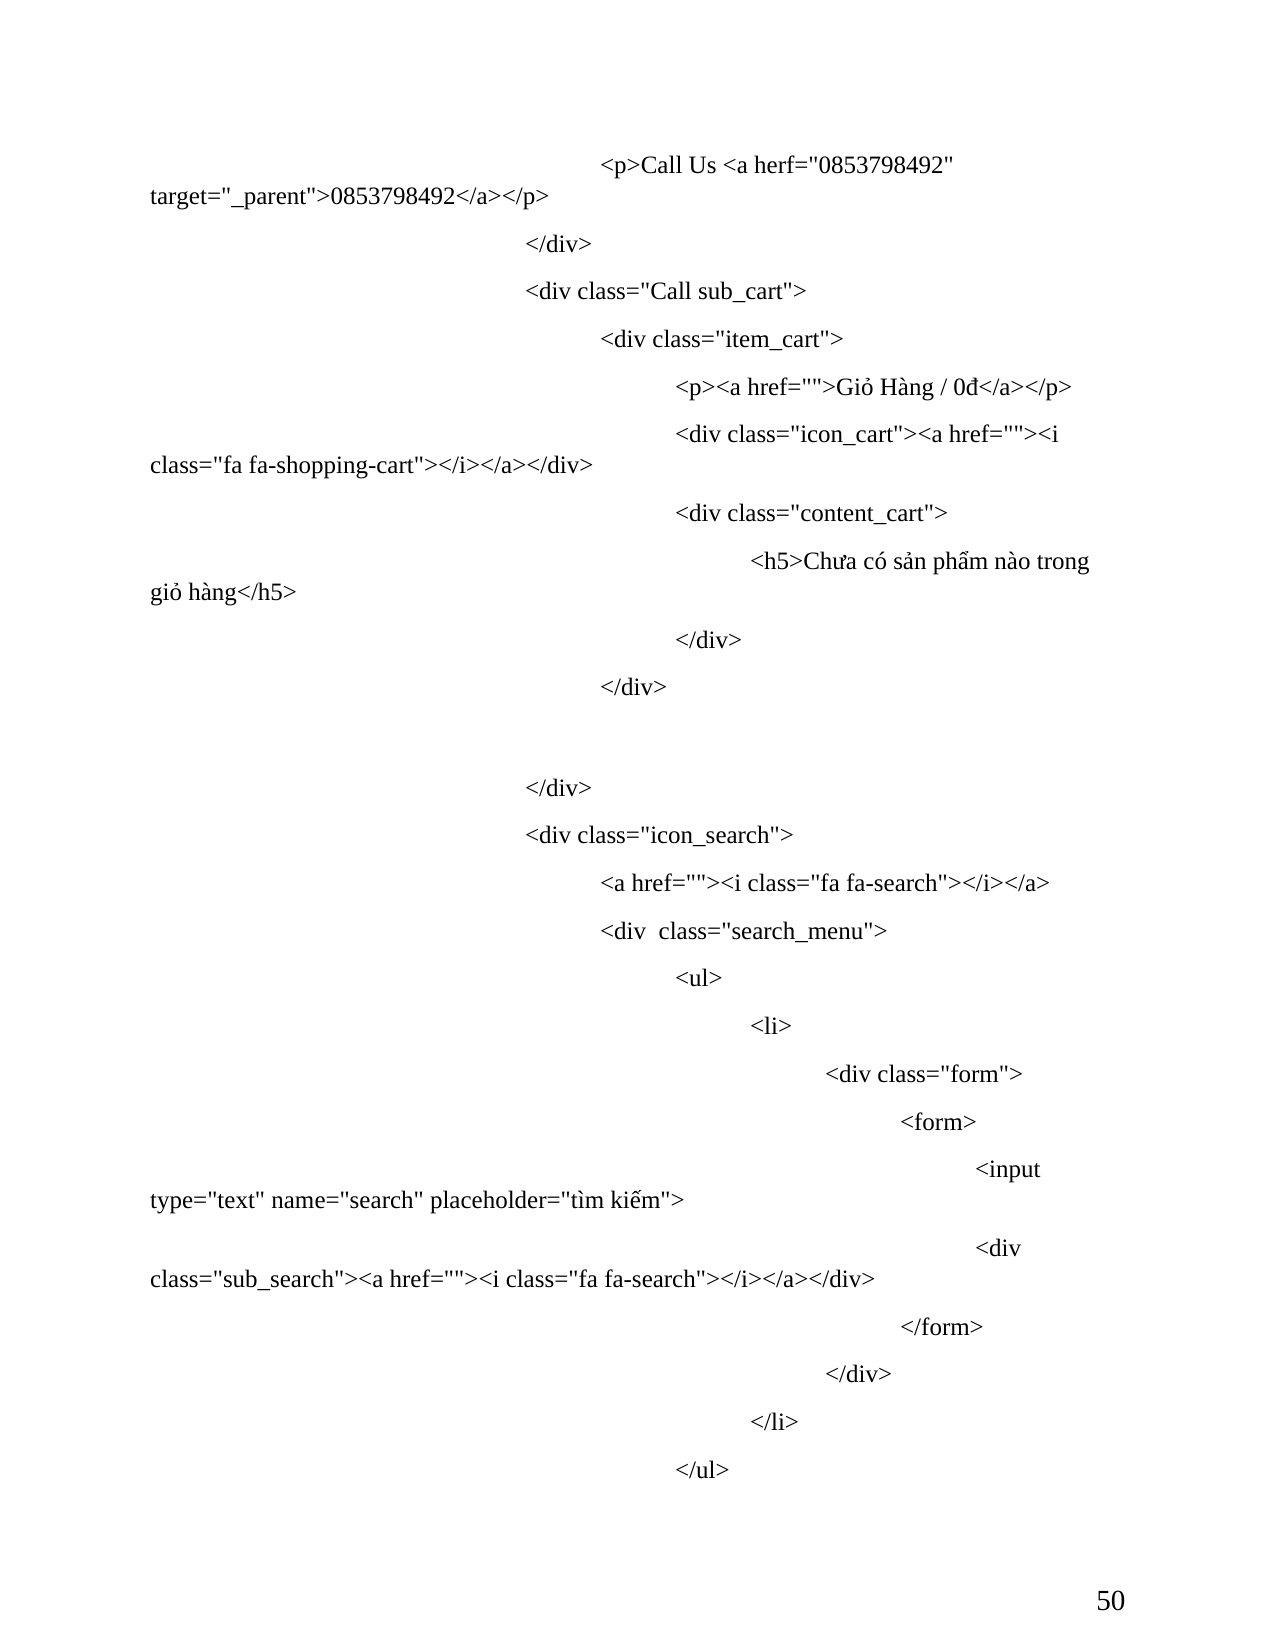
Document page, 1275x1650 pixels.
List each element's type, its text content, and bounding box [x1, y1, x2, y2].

text <div class="Call sub_cart"> [150, 276, 1125, 305]
text </div> [150, 773, 1125, 801]
text <li> [150, 1011, 1125, 1040]
text <form> [150, 1107, 1125, 1135]
text <p>Call Us <a herf="0853798492" target="_parent">0853798492</a></p> [150, 150, 1125, 210]
text <a href=""><i class="fa fa-search"></i></a> [150, 868, 1125, 897]
text <ul> [150, 963, 1125, 992]
text </form> [150, 1312, 1125, 1341]
text </div> [150, 672, 1125, 701]
text <div class="icon_cart"><a href=""><i class="fa fa-shopping-cart"></i></a></div> [150, 419, 1125, 479]
text </li> [150, 1407, 1125, 1436]
text </div> [150, 229, 1125, 257]
text <p><a href="">Giỏ Hàng / 0đ</a></p> [150, 372, 1125, 401]
text </div> [150, 625, 1125, 653]
text <input type="text" name="search" placeholder="tìm kiếm"> [150, 1154, 1125, 1214]
text </ul> [150, 1455, 1125, 1484]
text <div class="form"> [150, 1059, 1125, 1088]
text <div class="icon_search"> [150, 820, 1125, 849]
text </div> [150, 1359, 1125, 1388]
text <div class="item_cart"> [150, 324, 1125, 353]
text <h5>Chưa có sản phẩm nào trong giỏ hàng</h5> [150, 546, 1125, 606]
text <div class="sub_search"><a href=""><i class="fa fa-search"></i></a></div> [150, 1233, 1125, 1293]
text <div class="search_menu"> [150, 916, 1125, 944]
text <div class="content_cart"> [150, 498, 1125, 527]
